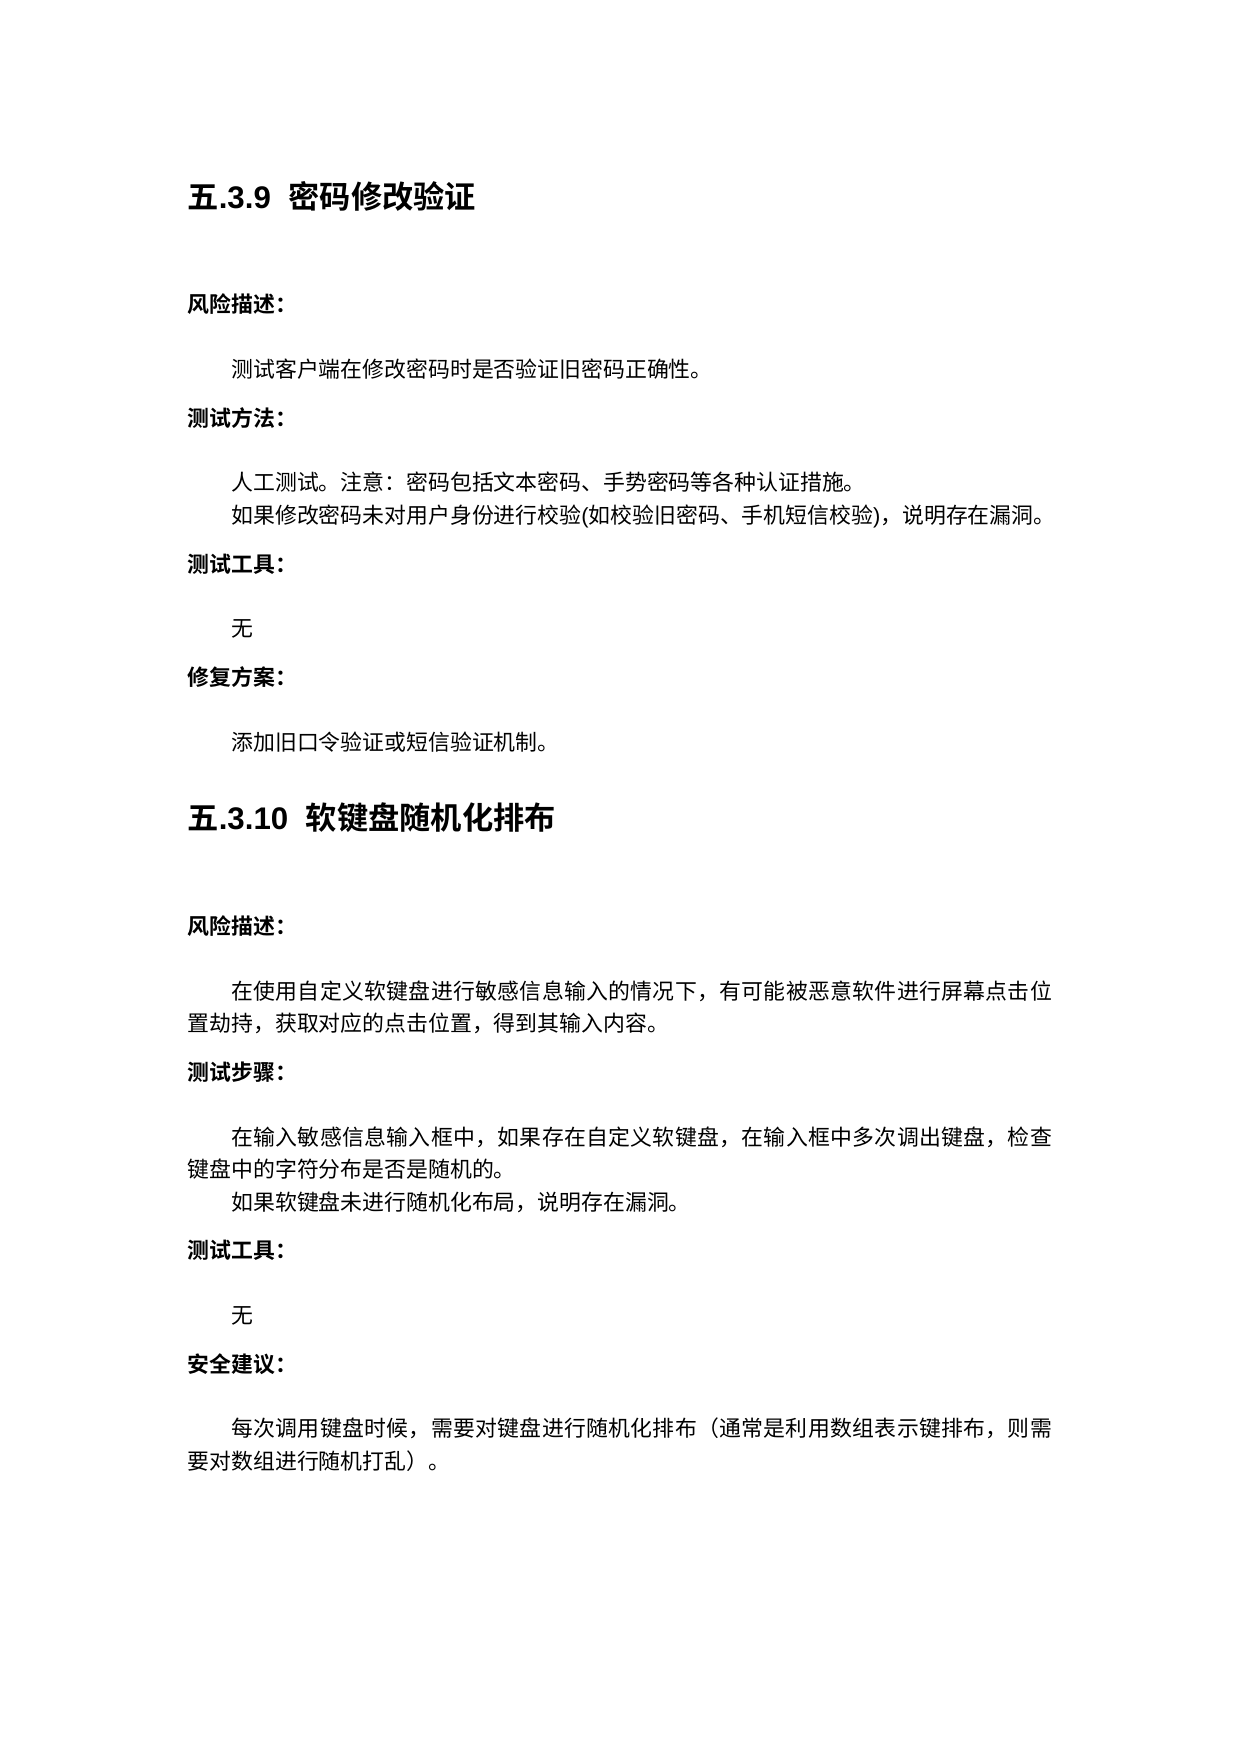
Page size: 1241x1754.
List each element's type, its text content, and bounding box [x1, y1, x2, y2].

text 如果修改密码未对用户身份进行校验(如校验旧密码、手机短信校验)，说明存在漏洞。 [187, 497, 1053, 530]
text 人工测试。注意：密码包括文本密码、手势密码等各种认证措施。 [187, 465, 1053, 497]
list 密码修改验证 [187, 162, 1053, 227]
text 如果软键盘未进行随机化布局，说明存在漏洞。 [187, 1184, 1053, 1217]
text 在使用自定义软键盘进行敏感信息输入的情况下，有可能被恶意软件进行屏幕点击位置劫持，获取对应的点击位置，得到其输入内容。 [187, 973, 1053, 1038]
text 测试方法： [187, 400, 1053, 433]
text 测试步骤： [187, 1054, 1053, 1087]
text 安全建议： [187, 1346, 1053, 1379]
text 修复方案： [187, 659, 1053, 692]
text 风险描述： [187, 909, 1053, 941]
list 软键盘随机化排布 [187, 784, 1053, 849]
text 测试工具： [187, 546, 1053, 579]
text 在输入敏感信息输入框中，如果存在自定义软键盘，在输入框中多次调出键盘，检查键盘中的字符分布是否是随机的。 [187, 1119, 1053, 1184]
text 无 [187, 611, 1053, 643]
text 无 [187, 1297, 1053, 1330]
text 添加旧口令验证或短信验证机制。 [187, 724, 1053, 757]
text 风险描述： [187, 287, 1053, 319]
text 每次调用键盘时候，需要对键盘进行随机化排布（通常是利用数组表示键排布，则需要对数组进行随机打乱）。 [187, 1411, 1053, 1476]
text 测试客户端在修改密码时是否验证旧密码正确性。 [187, 352, 1053, 384]
text 测试工具： [187, 1233, 1053, 1265]
